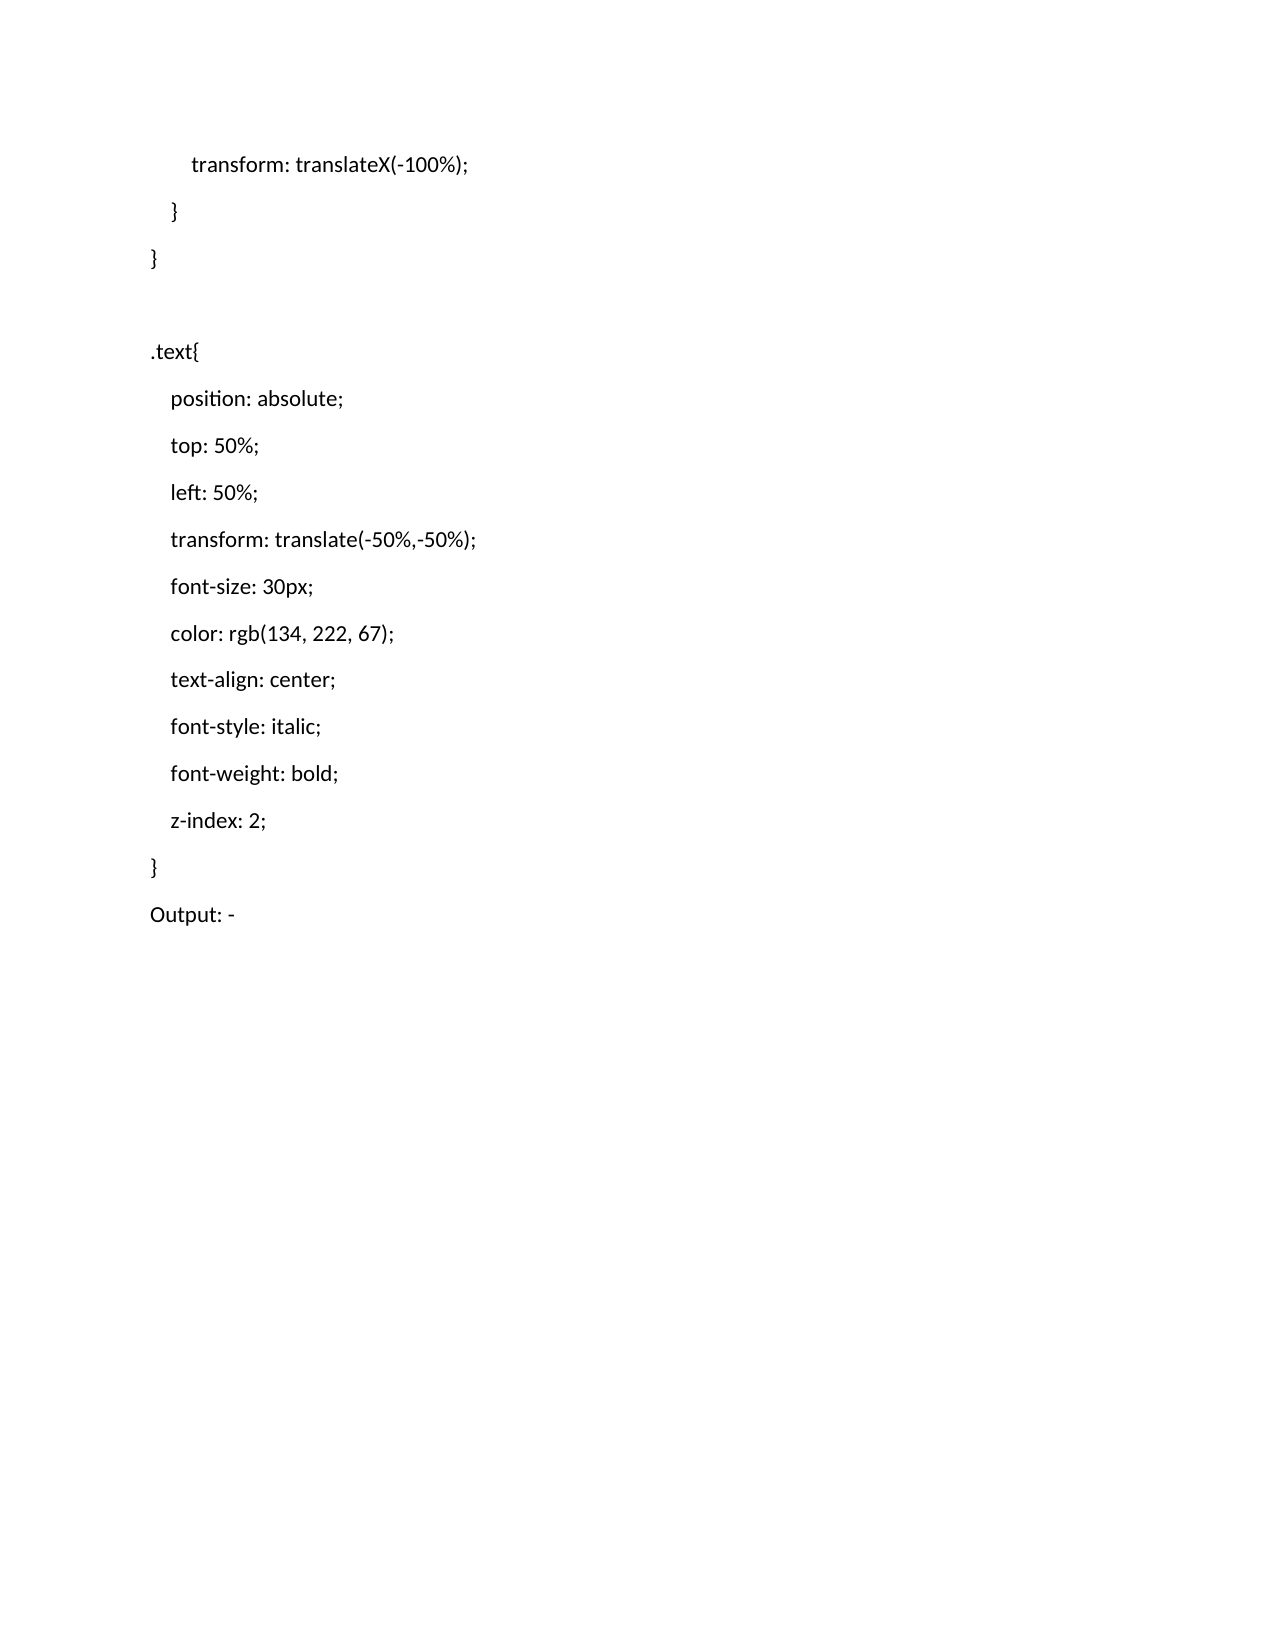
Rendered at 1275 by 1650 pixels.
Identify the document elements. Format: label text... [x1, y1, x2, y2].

text font-style: italic; [150, 712, 1125, 741]
text font-weight: bold; [150, 759, 1125, 787]
text top: 50%; [150, 431, 1125, 459]
text Output: - [150, 900, 1125, 928]
text color: rgb(134, 222, 67); [150, 619, 1125, 647]
text z-index: 2; [150, 806, 1125, 834]
text position: absolute; [150, 384, 1125, 412]
text transform: translate(-50%,-50%); [150, 525, 1125, 553]
text font-size: 30px; [150, 572, 1125, 600]
text } [150, 853, 1125, 881]
text left: 50%; [150, 478, 1125, 506]
text transform: translateX(-100%); [150, 150, 1125, 178]
text .text{ [150, 337, 1125, 366]
text text-align: center; [150, 666, 1125, 694]
text } [150, 244, 1125, 272]
text } [150, 197, 1125, 225]
